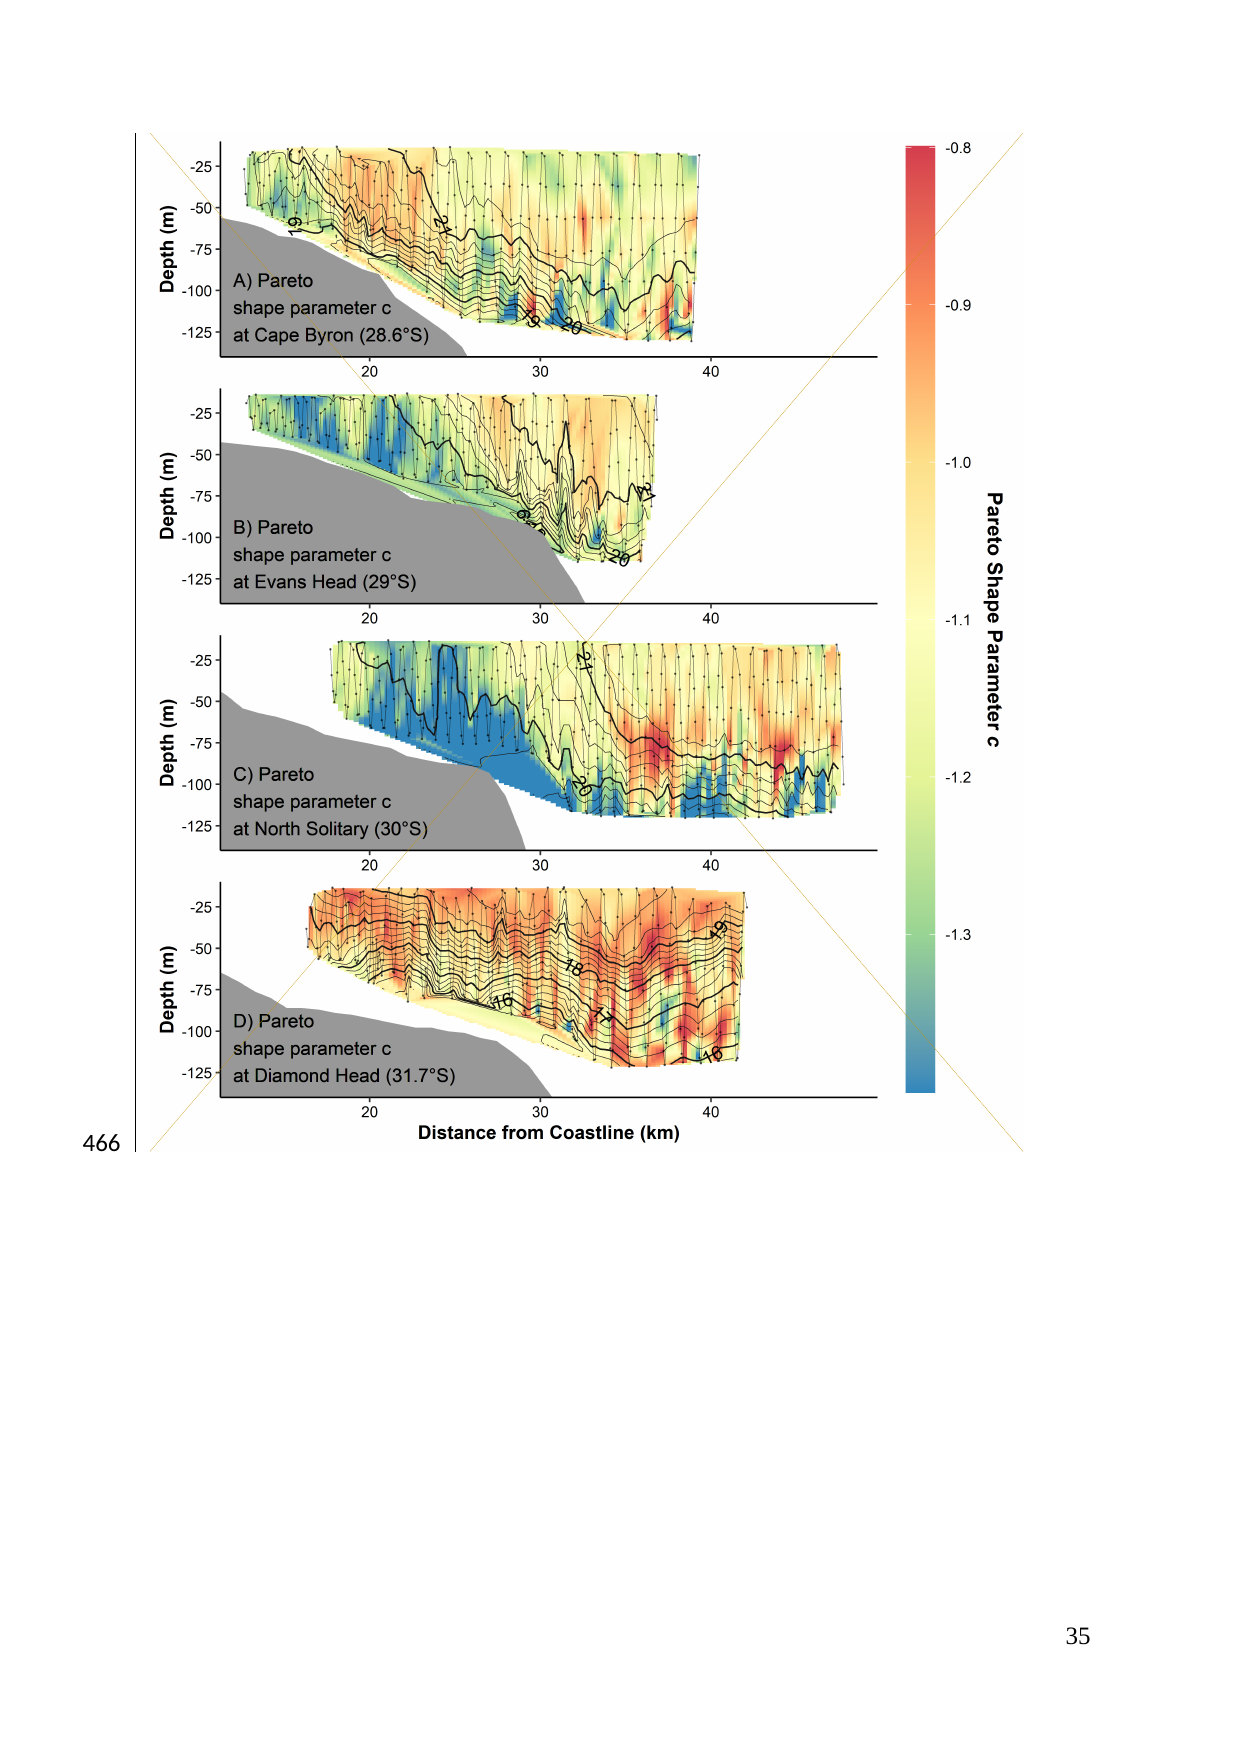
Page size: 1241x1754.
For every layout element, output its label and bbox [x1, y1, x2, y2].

picture [588, 134, 1024, 1151]
picture [151, 132, 1022, 641]
picture [151, 643, 1022, 1152]
picture [150, 135, 585, 1150]
